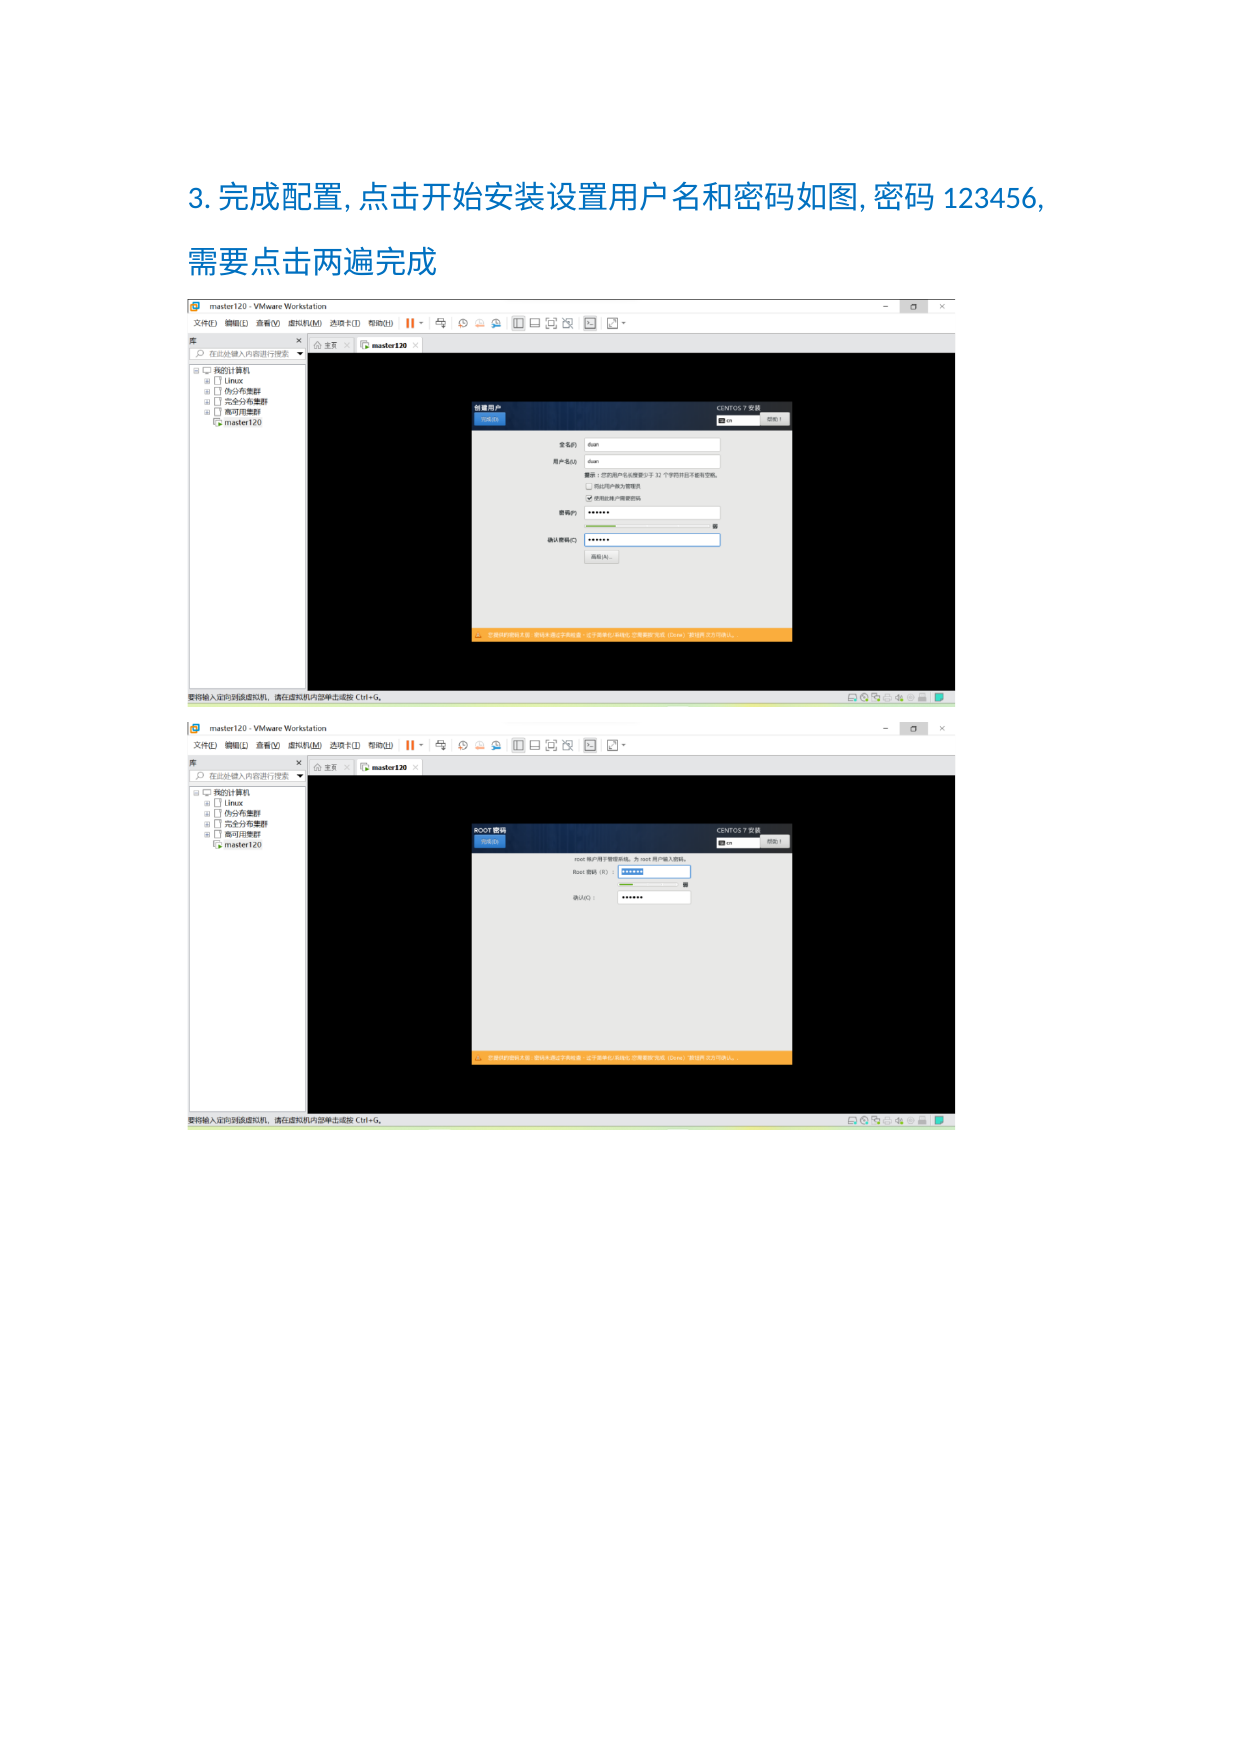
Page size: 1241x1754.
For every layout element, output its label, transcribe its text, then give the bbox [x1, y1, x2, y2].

picture [187, 722, 956, 1130]
picture [187, 299, 956, 707]
